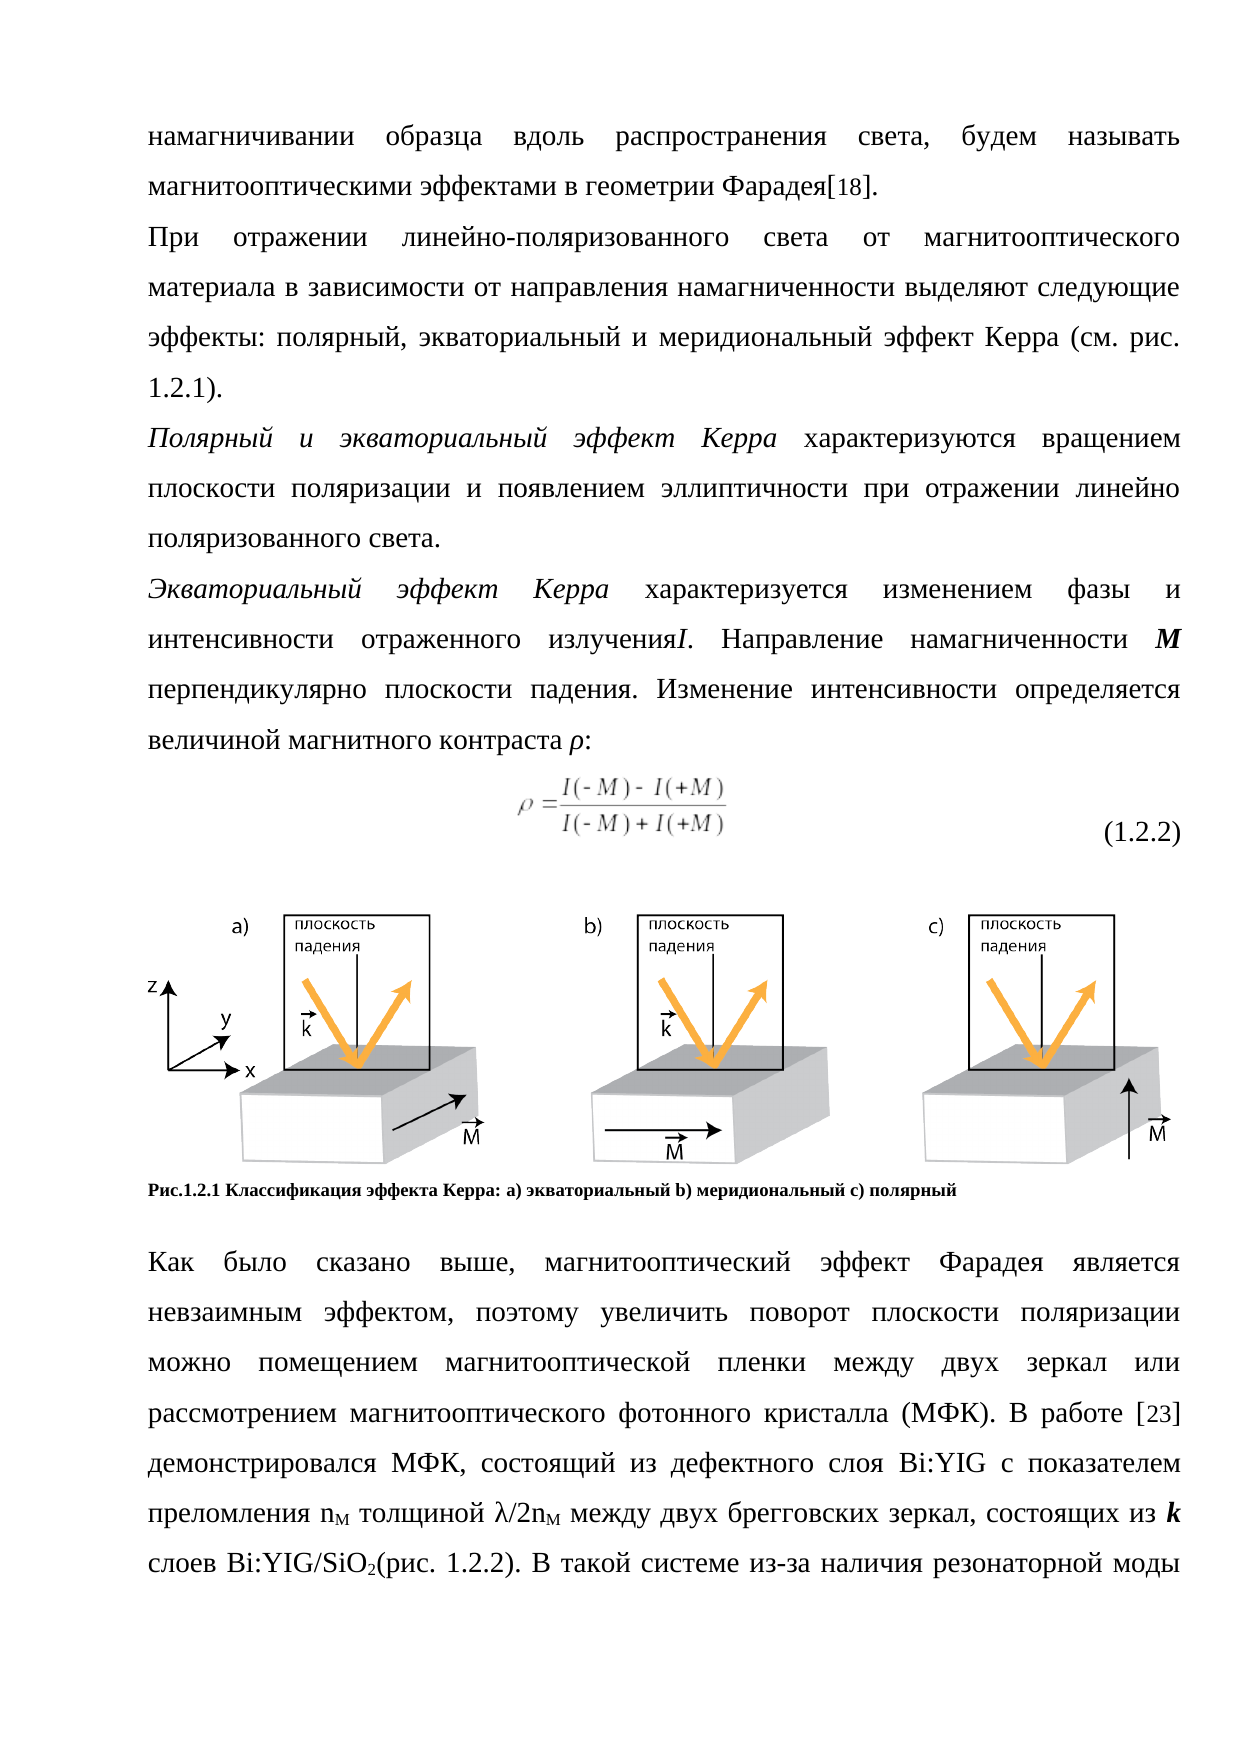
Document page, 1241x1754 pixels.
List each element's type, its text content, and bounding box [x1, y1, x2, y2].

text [148, 1244, 1181, 1579]
picture [147, 914, 1171, 1165]
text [148, 118, 1181, 202]
text Рис.1.2.1 Классификация эффекта Керра: a) экваториальный b) меридиональный с) полярный [148, 1179, 1181, 1201]
text Полярный и экваториальный эффект Керра характеризуются вращением плоскости поляризации и появлением эллиптичности при отражении линейно поляризованного света. [148, 420, 1181, 554]
text Экваториальный эффект Керра характеризуется изменением фазы и интенсивности отраженного излученияI. Направление намагниченности M перпендикулярно плоскости падения. Изменение интенсивности определяется величиной магнитного контраста ρ: [148, 571, 1181, 755]
text При отражении линейно-поляризованного света от магнитооптического материала в зависимости от направления намагниченности выделяют следующие эффекты: полярный, экваториальный и меридиональный эффект Керра (см. рис. 1.2.1). [148, 219, 1181, 403]
text (1.2.2) [148, 772, 1181, 847]
